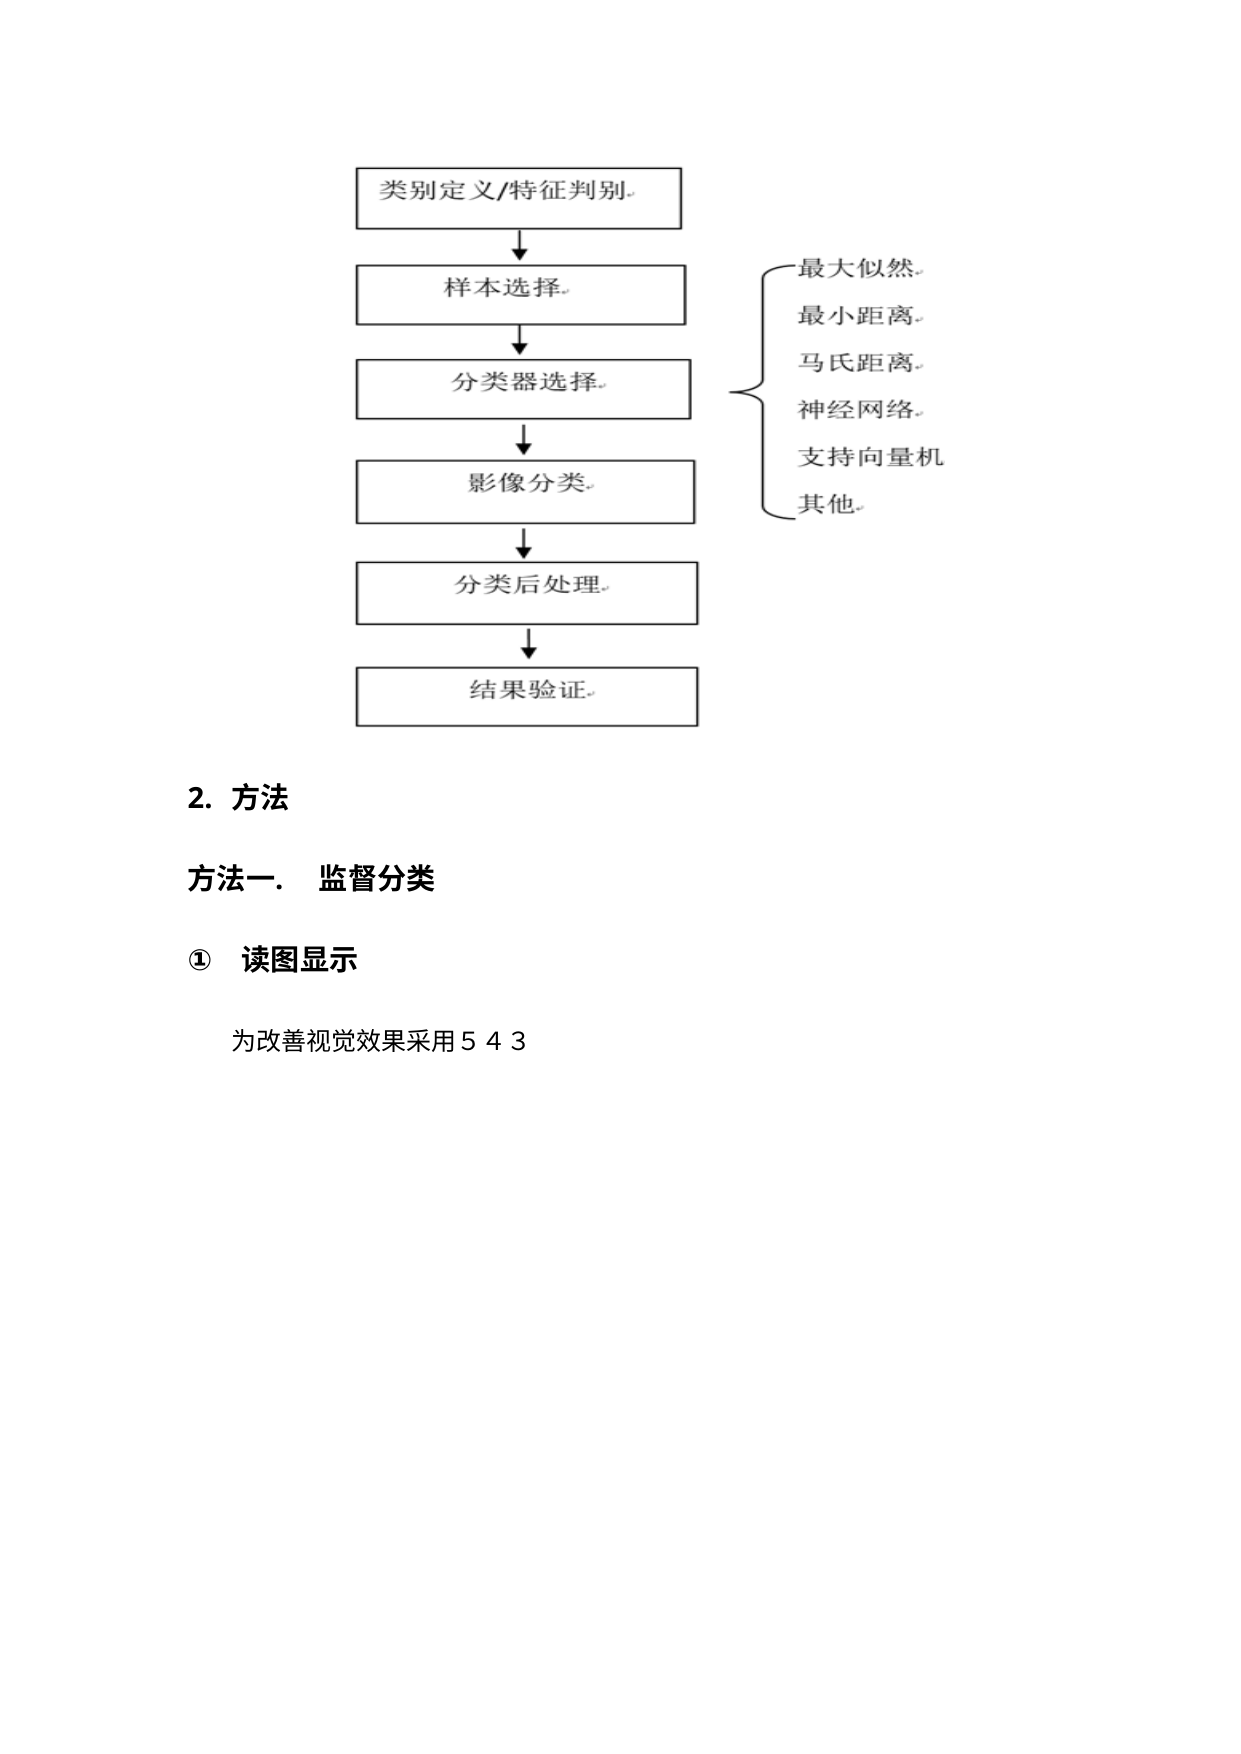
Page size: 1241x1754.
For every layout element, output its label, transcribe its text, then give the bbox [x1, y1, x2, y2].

text ① 读图显示 [187, 926, 1053, 991]
list 监督分类 [187, 844, 1053, 909]
picture [345, 162, 945, 737]
text 为改善视觉效果采用５４３ [187, 1007, 1053, 1072]
list 方法 [187, 763, 1053, 828]
